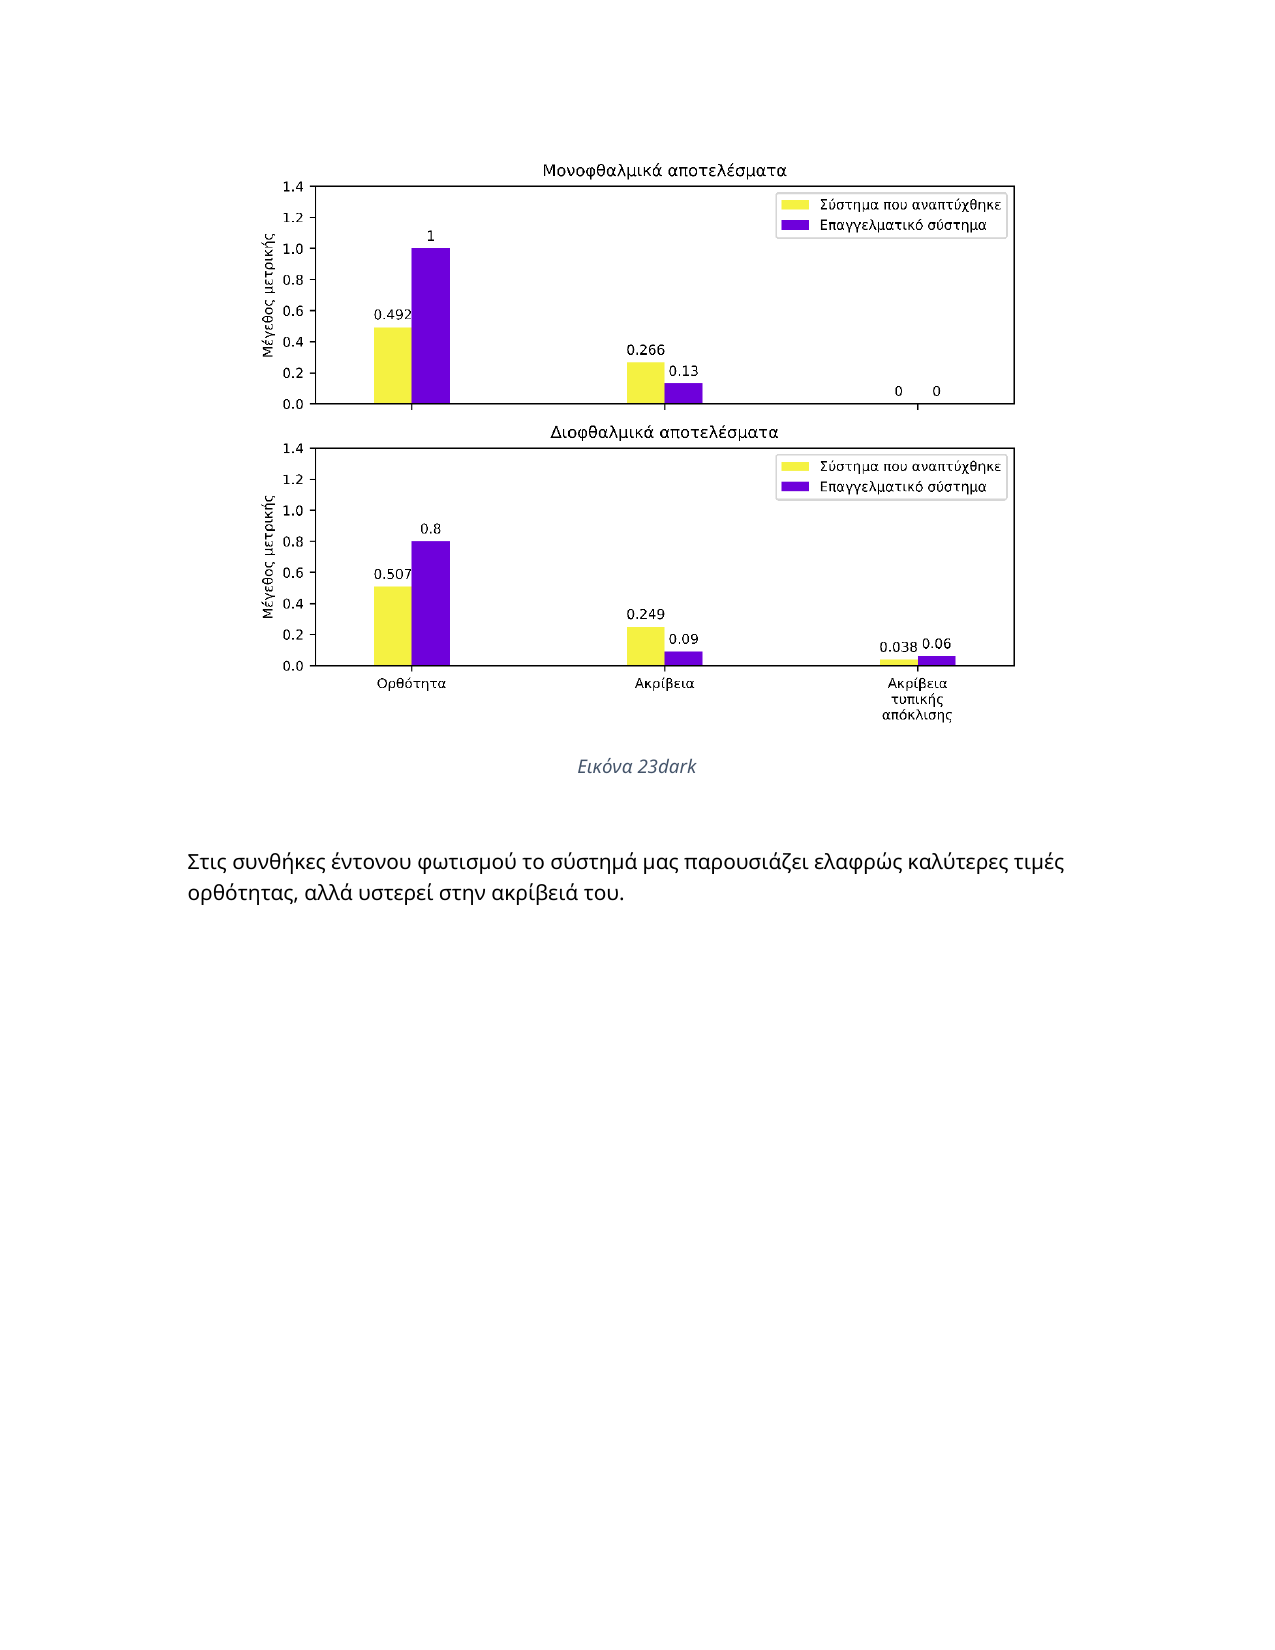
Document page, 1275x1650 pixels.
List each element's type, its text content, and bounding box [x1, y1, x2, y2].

picture [247, 150, 1028, 735]
text Στις συνθήκες έντονου φωτισμού το σύστημά μας παρουσιάζει ελαφρώς καλύτερες τιμές ορθότητας, αλλά υστερεί στην ακρίβειά του. [187, 847, 1087, 906]
